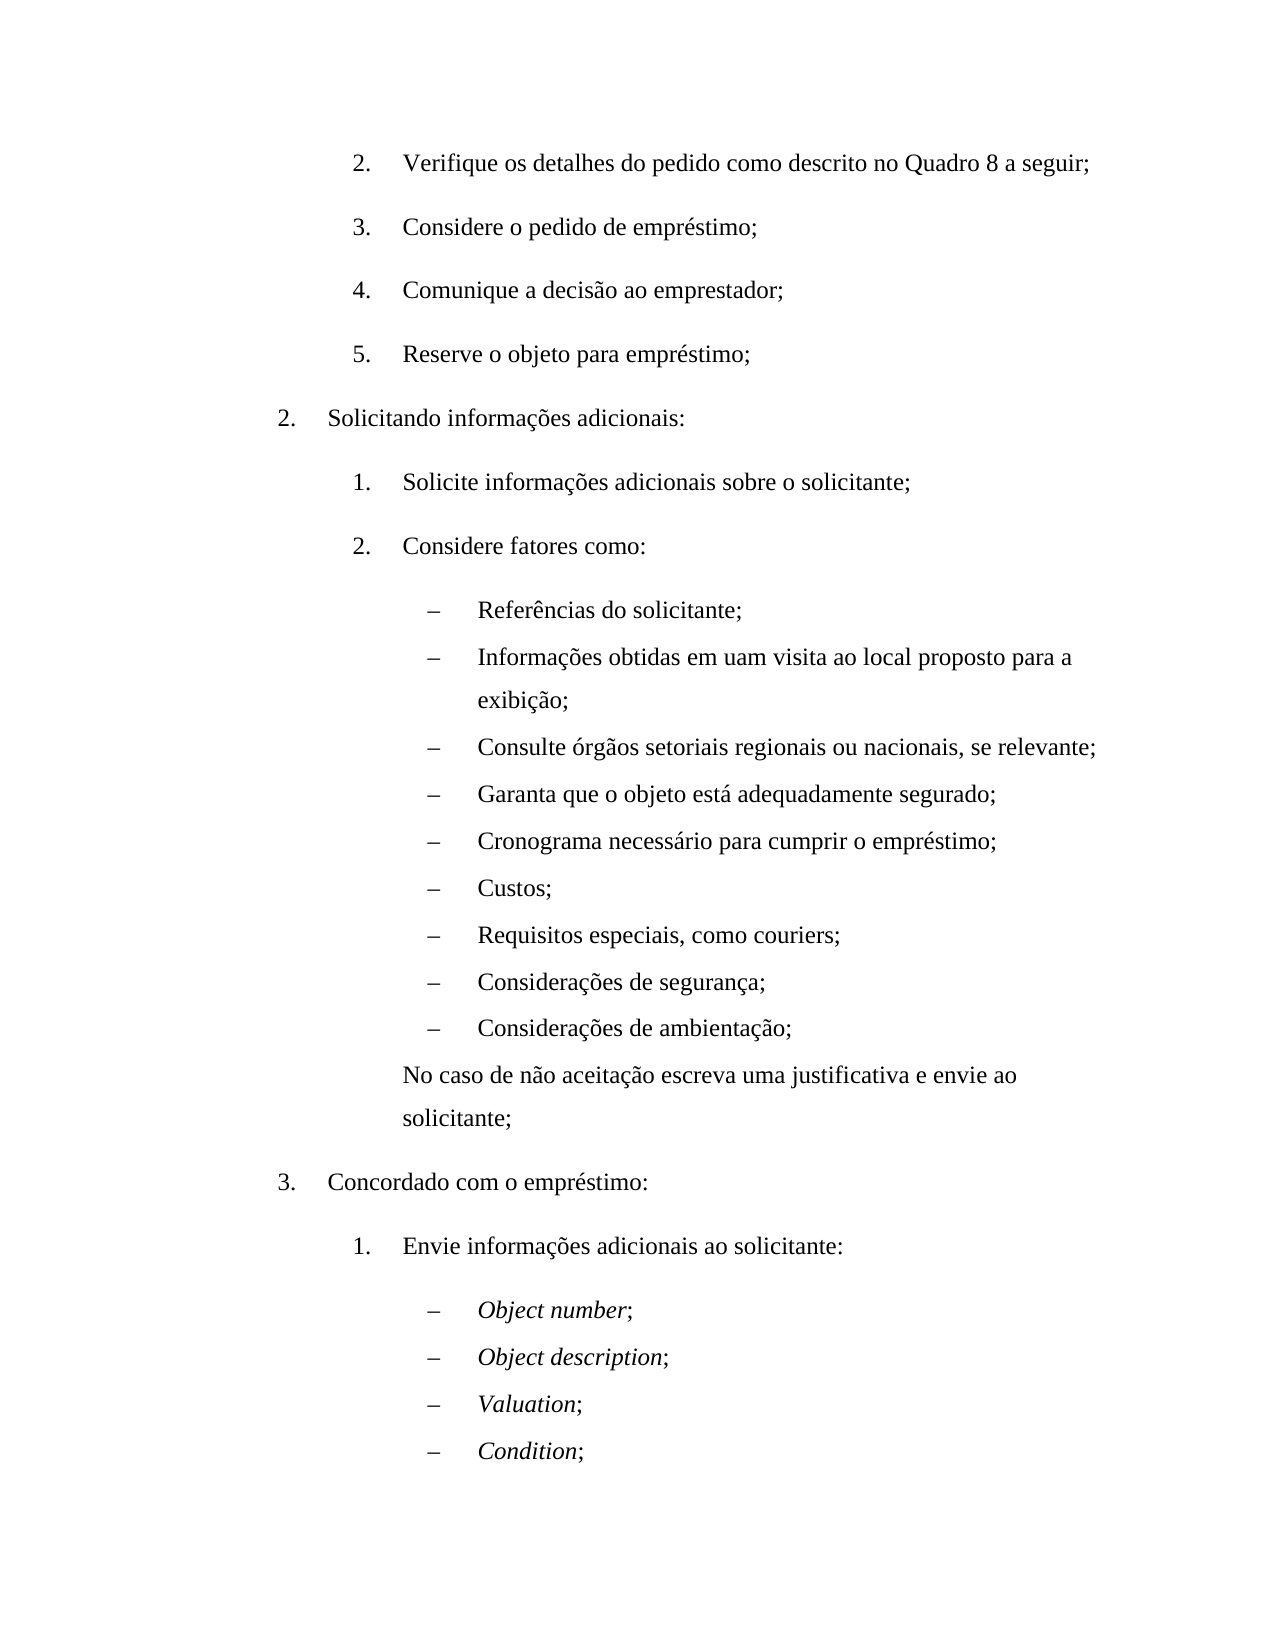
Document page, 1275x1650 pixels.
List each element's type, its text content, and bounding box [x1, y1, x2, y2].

list Valuation; [427, 1389, 1098, 1418]
list Envie informações adicionais ao solicitante: [352, 1231, 1098, 1260]
list Object description; [427, 1342, 1098, 1371]
list Custos; [427, 873, 1098, 902]
list Considere o pedido de empréstimo; [352, 212, 1098, 240]
list Condition; [427, 1436, 1098, 1465]
list Comunique a decisão ao emprestador; [352, 276, 1098, 304]
list Garanta que o objeto está adequadamente segurado; [427, 779, 1098, 808]
list Referências do solicitante; [427, 595, 1098, 624]
list Solicite informações adicionais sobre o solicitante; [352, 467, 1098, 496]
list Considerações de segurança; [427, 967, 1098, 995]
list Consulte órgãos setoriais regionais ou nacionais, se relevante; [427, 732, 1098, 761]
list Reserve o objeto para empréstimo; [352, 339, 1098, 368]
list Considere fatores como: [352, 531, 1098, 560]
list Verifique os detalhes do pedido como descrito no Quadro 8 a seguir; [352, 148, 1098, 176]
list Solicitando informações adicionais: [277, 403, 1098, 432]
list Requisitos especiais, como couriers; [427, 920, 1098, 948]
list No caso de não aceitação escreva uma justificativa e envie ao solicitante; [352, 1060, 1098, 1132]
list Object number; [427, 1295, 1098, 1324]
list Cronograma necessário para cumprir o empréstimo; [427, 826, 1098, 855]
list Informações obtidas em uam visita ao local proposto para a exibição; [427, 642, 1098, 714]
list Concordado com o empréstimo: [277, 1167, 1098, 1196]
list Considerações de ambientação; [427, 1013, 1098, 1042]
